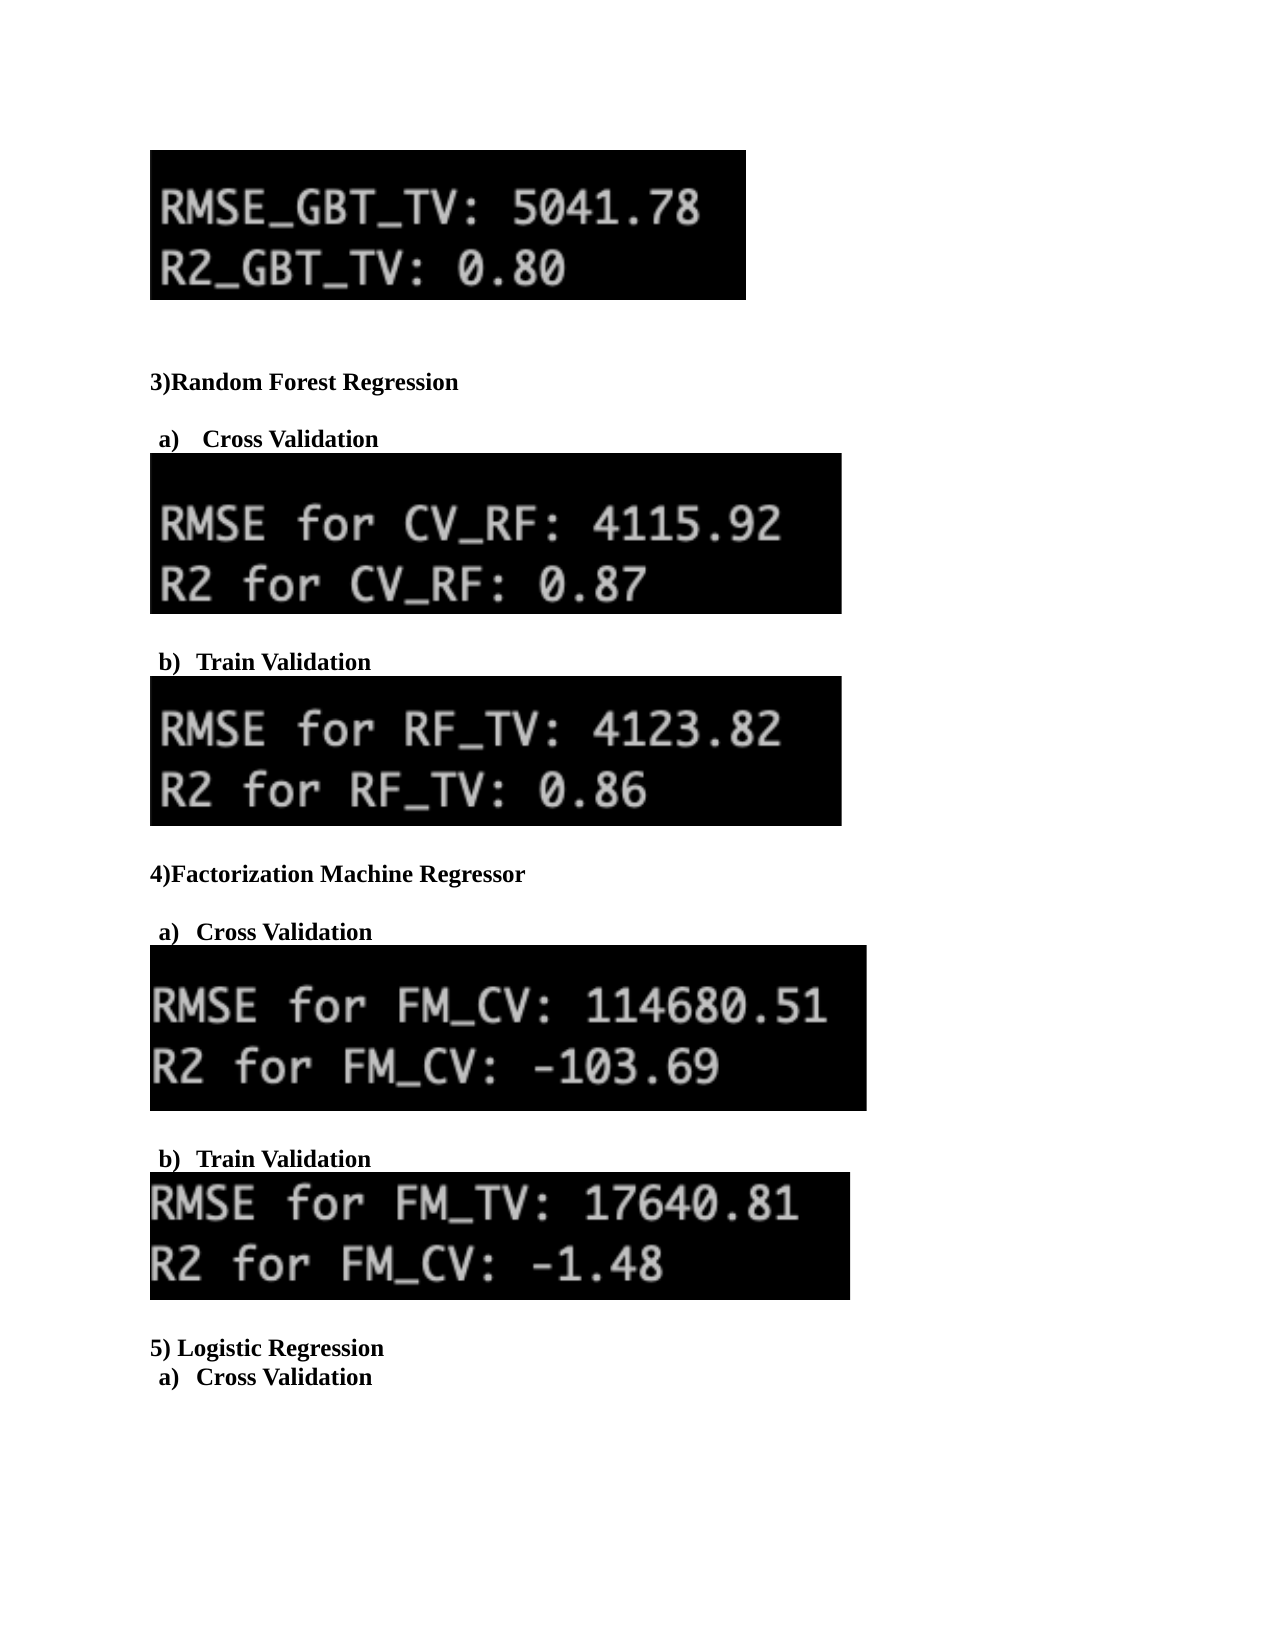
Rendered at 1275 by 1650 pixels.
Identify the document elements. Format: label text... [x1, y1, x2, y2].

picture [150, 453, 842, 614]
list Cross Validation [158, 917, 1125, 946]
text 5) Logistic Regression [150, 1333, 1125, 1362]
list Cross Validation [158, 1362, 1125, 1391]
text 4)Factorization Machine Regressor [150, 859, 1125, 888]
picture [150, 150, 746, 300]
picture [150, 1172, 851, 1300]
picture [150, 945, 867, 1111]
list Cross Validation [158, 424, 1125, 453]
list Train Validation [158, 647, 1125, 676]
picture [150, 676, 842, 826]
list Train Validation [158, 1144, 1125, 1173]
text 3)Random Forest Regression [150, 367, 1125, 396]
